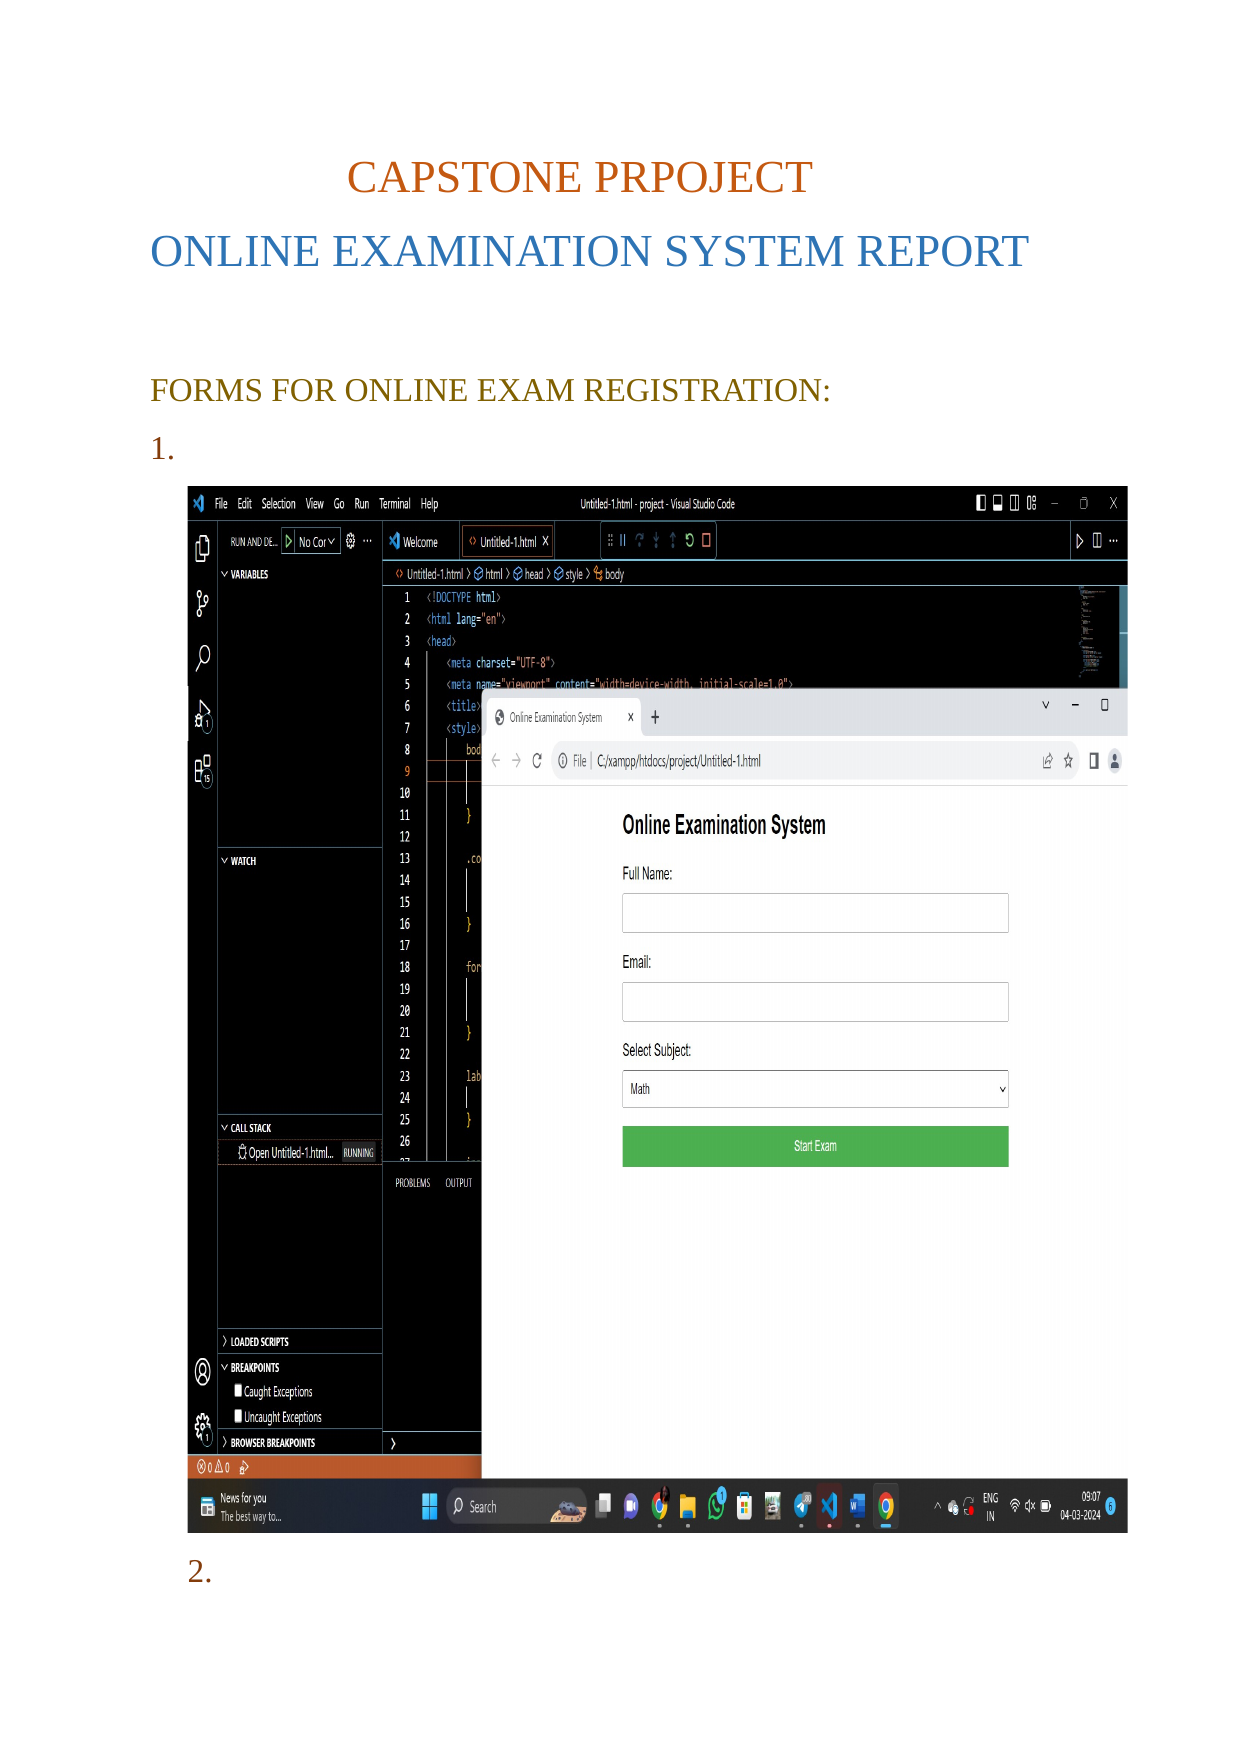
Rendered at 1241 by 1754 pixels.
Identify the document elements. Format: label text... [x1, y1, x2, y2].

text 1. [150, 429, 1090, 467]
picture [187, 486, 1128, 1533]
text CAPSTONE PRPOJECT [150, 150, 1090, 203]
text 2. [187, 1552, 1090, 1590]
text ONLINE EXAMINATION SYSTEM REPORT [150, 223, 1090, 276]
text FORMS FOR ONLINE EXAM REGISTRATION: [150, 371, 1090, 409]
